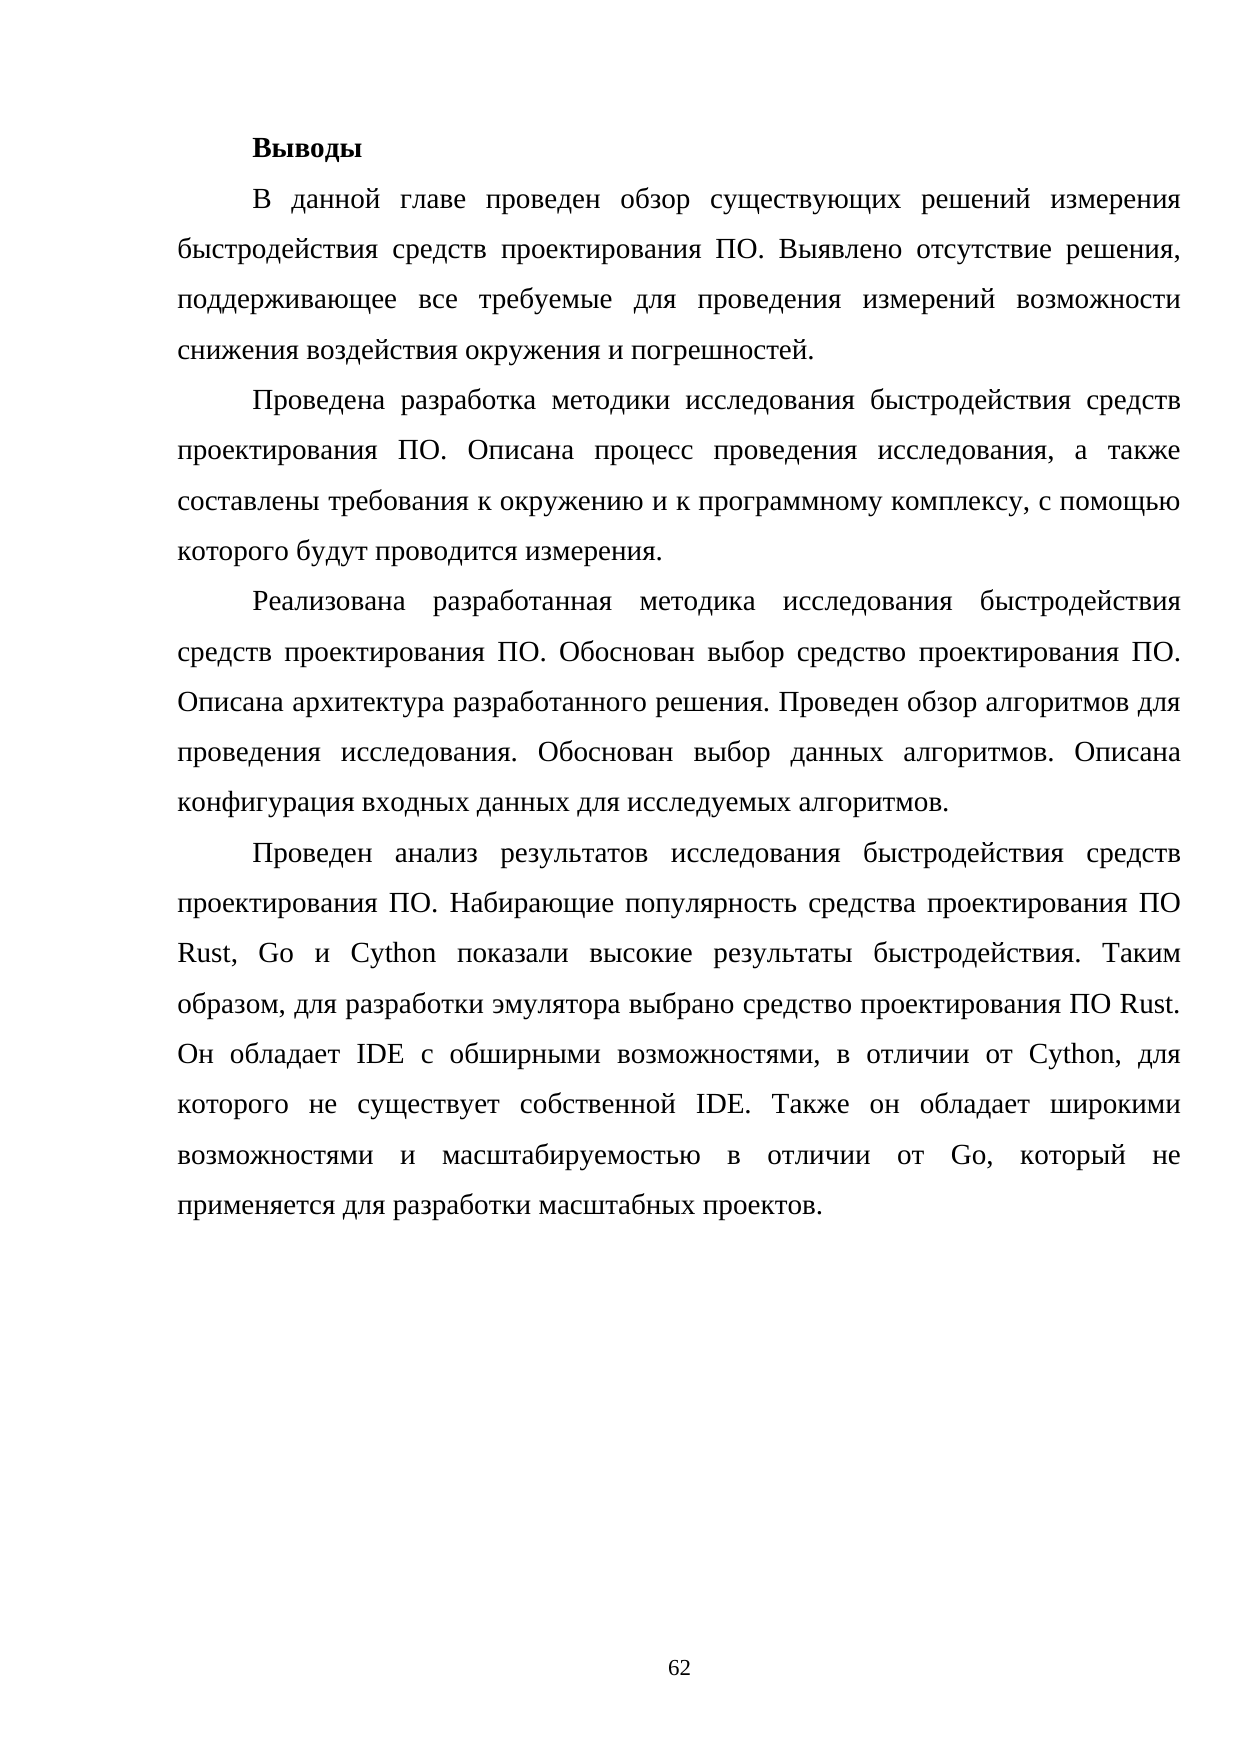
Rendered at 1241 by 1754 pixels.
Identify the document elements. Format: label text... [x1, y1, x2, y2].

text Проведена разработка методики исследования быстродействия средств проектирования ПО. Описана процесс проведения исследования, а также составлены требования к окружению и к программному комплексу, с помощью которого будут проводится измерения. [177, 382, 1182, 567]
subtitle Выводы [252, 131, 1182, 164]
text Проведен анализ результатов исследования быстродействия средств проектирования ПО. Набирающие популярность средства проектирования ПО Rust, Go и Cython показали высокие результаты быстродействия. Таким образом, для разработки эмулятора выбрано средство проектирования ПО Rust. Он обладает IDE с обширными возможностями, в отличии от Cython, для которого не существует собственной IDE. Также он обладает широкими возможностями и масштабируемостью в отличии от Go, который не применяется для разработки масштабных проектов. [177, 835, 1182, 1221]
text Реализована разработанная методика исследования быстродействия средств проектирования ПО. Обоснован выбор средство проектирования ПО. Описана архитектура разработанного решения. Проведен обзор алгоритмов для проведения исследования. Обоснован выбор данных алгоритмов. Описана конфигурация входных данных для исследуемых алгоритмов. [177, 583, 1182, 818]
text В данной главе проведен обзор существующих решений измерения быстродействия средств проектирования ПО. Выявлено отсутствие решения, поддерживающее все требуемые для проведения измерений возможности снижения воздействия окружения и погрешностей. [177, 181, 1182, 365]
